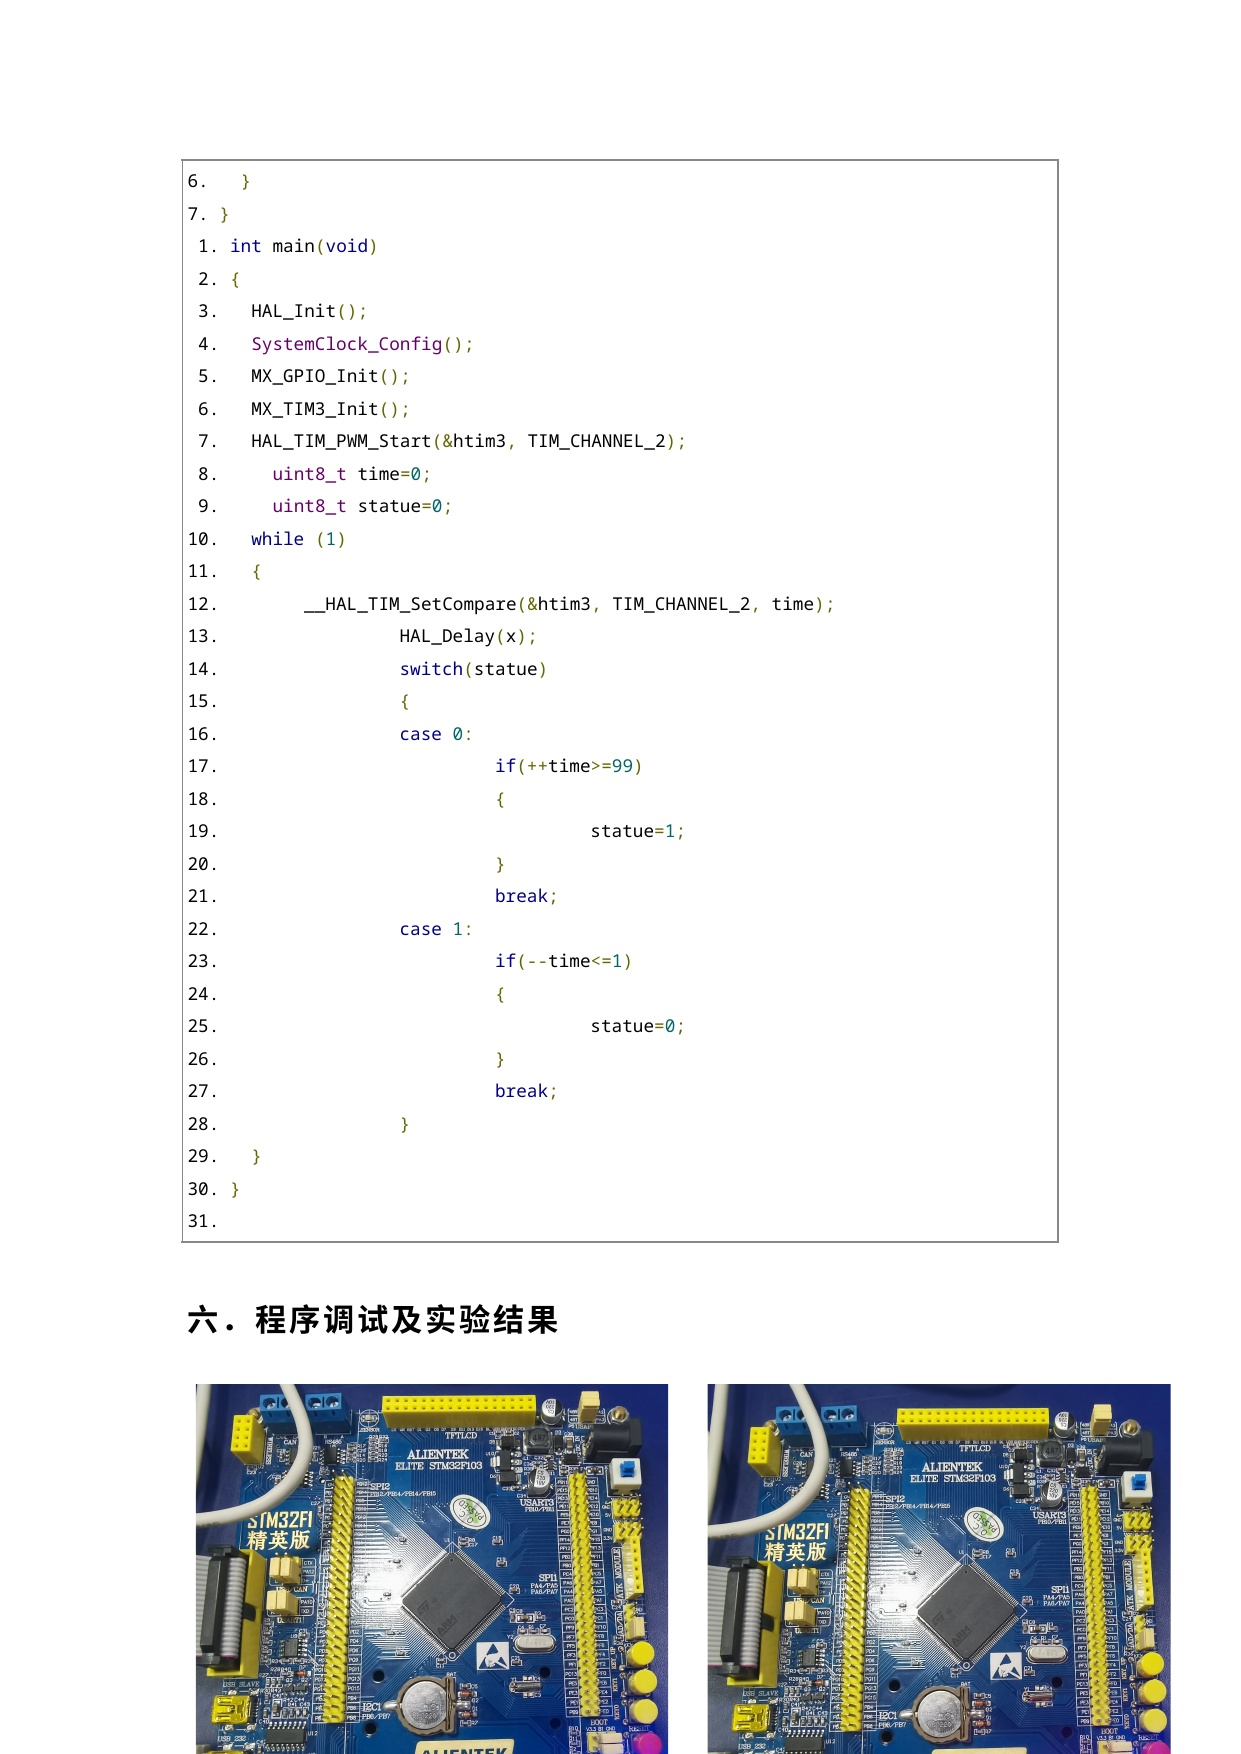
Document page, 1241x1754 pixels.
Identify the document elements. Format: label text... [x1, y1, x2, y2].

text 23. if(--time<=1) [187, 945, 1053, 977]
text 25. statue=0; [187, 1010, 1053, 1042]
text 10. while (1) [187, 522, 1053, 555]
text 18. { [187, 782, 1053, 815]
text 16. case 0: [187, 717, 1053, 750]
text 5. MX_GPIO_Init(); [187, 360, 1053, 392]
text 4. SystemClock_Config(); [187, 327, 1053, 360]
text 15. { [187, 685, 1053, 717]
text 2. { [187, 262, 1053, 295]
text 26. } [187, 1042, 1053, 1075]
picture [195, 1384, 669, 1754]
text 20. } [187, 847, 1053, 880]
text 24. { [187, 977, 1053, 1010]
text 3. HAL_Init(); [187, 295, 1053, 327]
text 6. } [183, 161, 1057, 197]
text 8. uint8_t time=0; [187, 457, 1053, 490]
text 7. } [187, 197, 1053, 230]
text 11. { [187, 555, 1053, 587]
text 7. HAL_TIM_PWM_Start(&htim3, TIM_CHANNEL_2); [187, 425, 1053, 457]
text 27. break; [187, 1075, 1053, 1107]
text 14. switch(statue) [187, 652, 1053, 685]
text 29. } [187, 1140, 1053, 1172]
text 9. uint8_t statue=0; [187, 490, 1053, 522]
text 13. HAL_Delay(x); [187, 620, 1053, 652]
text 30. } [187, 1172, 1053, 1199]
text 六．程序调试及实验结果 [187, 1295, 1053, 1340]
text 28. } [187, 1107, 1053, 1140]
text 22. case 1: [187, 912, 1053, 945]
text 21. break; [187, 880, 1053, 912]
text 17. if(++time>=99) [187, 750, 1053, 782]
picture [707, 1384, 1171, 1754]
text 19. statue=1; [187, 815, 1053, 847]
text 1. int main(void) [187, 230, 1053, 262]
text 12. __HAL_TIM_SetCompare(&htim3, TIM_CHANNEL_2, time); [187, 587, 1053, 620]
text 6. MX_TIM3_Init(); [187, 392, 1053, 425]
text 31. [183, 1199, 1057, 1241]
